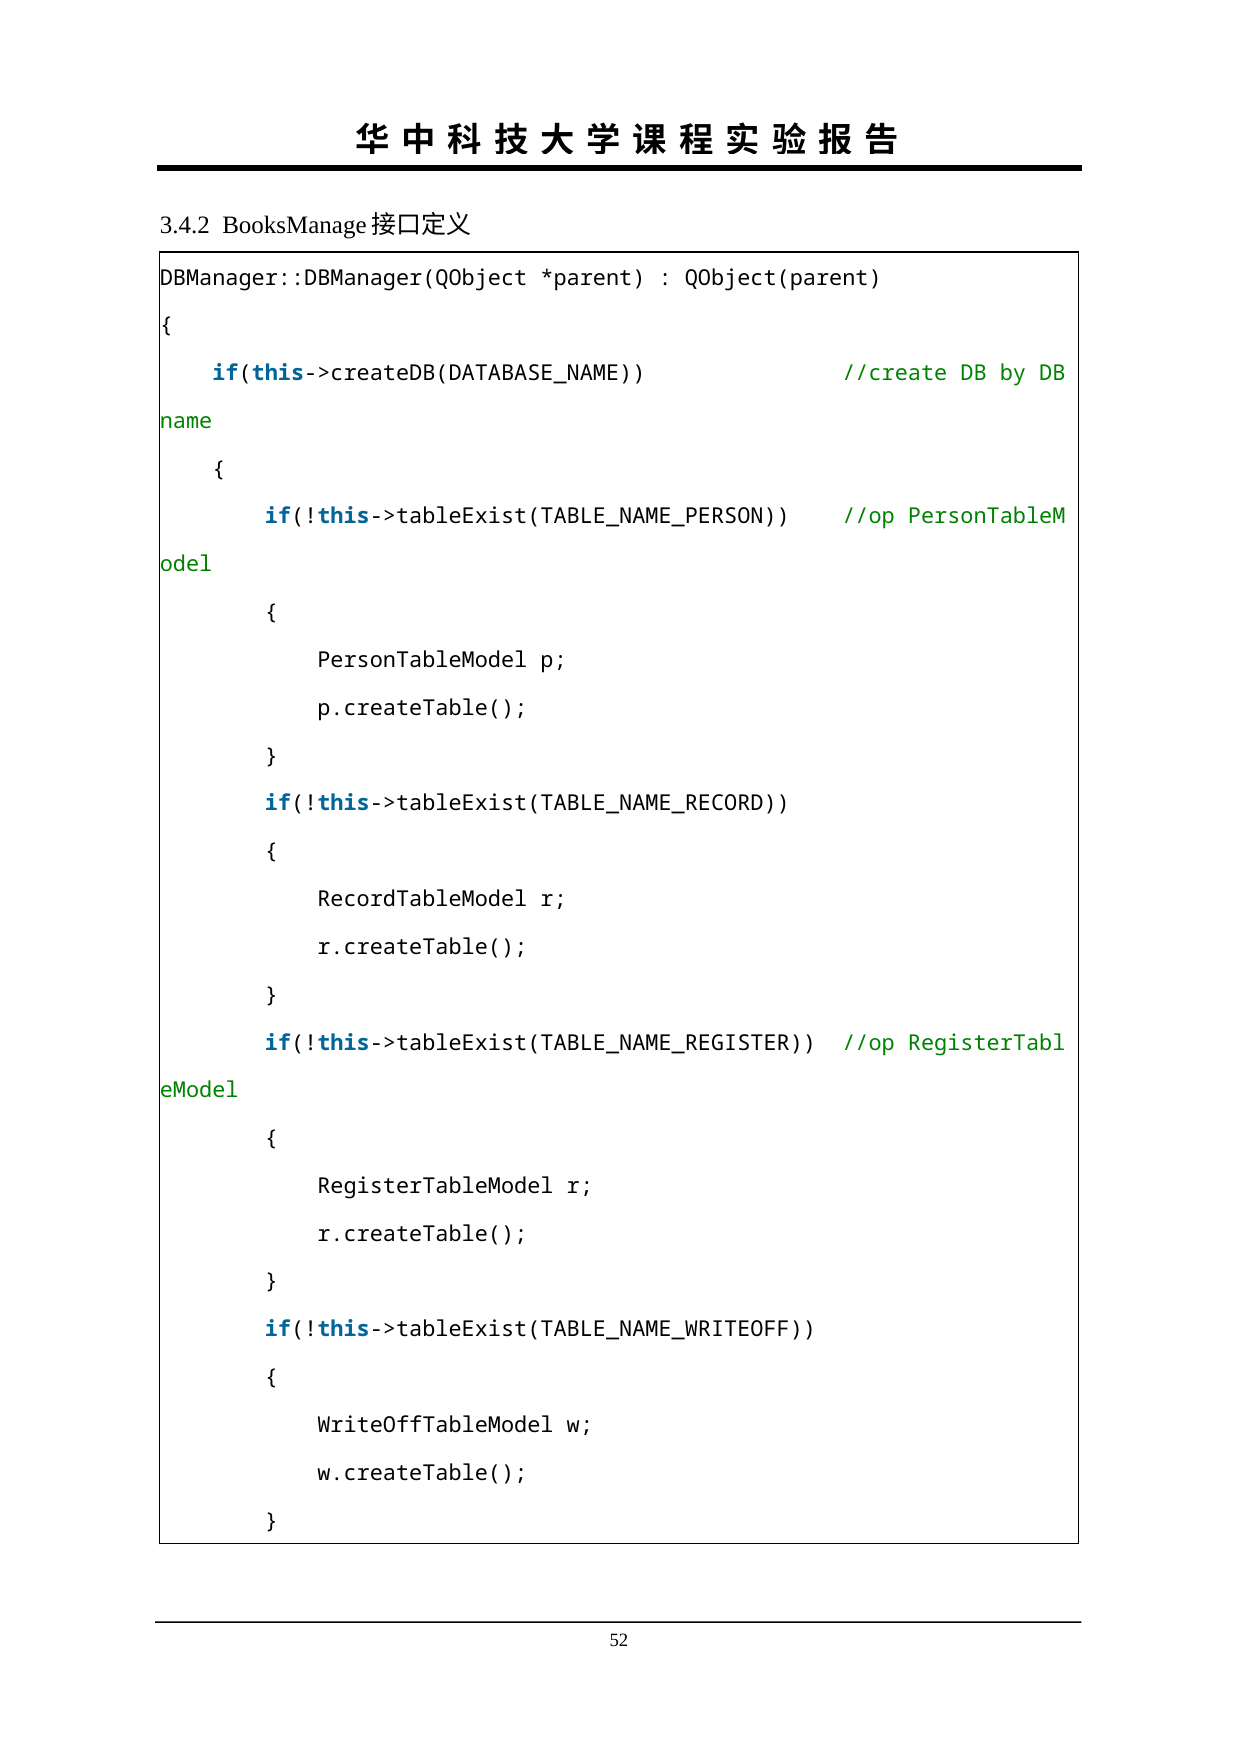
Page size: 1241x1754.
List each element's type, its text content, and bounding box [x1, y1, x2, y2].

text } [160, 731, 1078, 778]
text PersonTableModel p; [160, 635, 1078, 683]
text RecordTableModel r; [160, 874, 1078, 922]
text RegisterTableModel r; [160, 1161, 1078, 1209]
text if(this->createDB(DATABASE_NAME)) //create DB by DB name [160, 348, 1078, 444]
text p.createTable(); [160, 683, 1078, 731]
text } [160, 1494, 1078, 1543]
text WriteOffTableModel w; [160, 1400, 1078, 1448]
text } [160, 1257, 1078, 1304]
text if(!this->tableExist(TABLE_NAME_PERSON)) //op PersonTableModel [160, 492, 1078, 587]
subtitle BooksManage接口定义 [159, 198, 1078, 246]
text { [160, 1113, 1078, 1161]
text { [160, 300, 1078, 348]
text if(!this->tableExist(TABLE_NAME_WRITEOFF)) [160, 1304, 1078, 1352]
text { [160, 826, 1078, 874]
text if(!this->tableExist(TABLE_NAME_REGISTER)) //op RegisterTableModel [160, 1017, 1078, 1113]
text r.createTable(); [160, 922, 1078, 970]
text } [160, 970, 1078, 1017]
text if(!this->tableExist(TABLE_NAME_RECORD)) [160, 778, 1078, 826]
text { [160, 587, 1078, 635]
text { [160, 1352, 1078, 1400]
text DBManager::DBManager(QObject *parent) : QObject(parent) [160, 253, 1078, 300]
text { [160, 444, 1078, 492]
text w.createTable(); [160, 1448, 1078, 1494]
text r.createTable(); [160, 1209, 1078, 1257]
